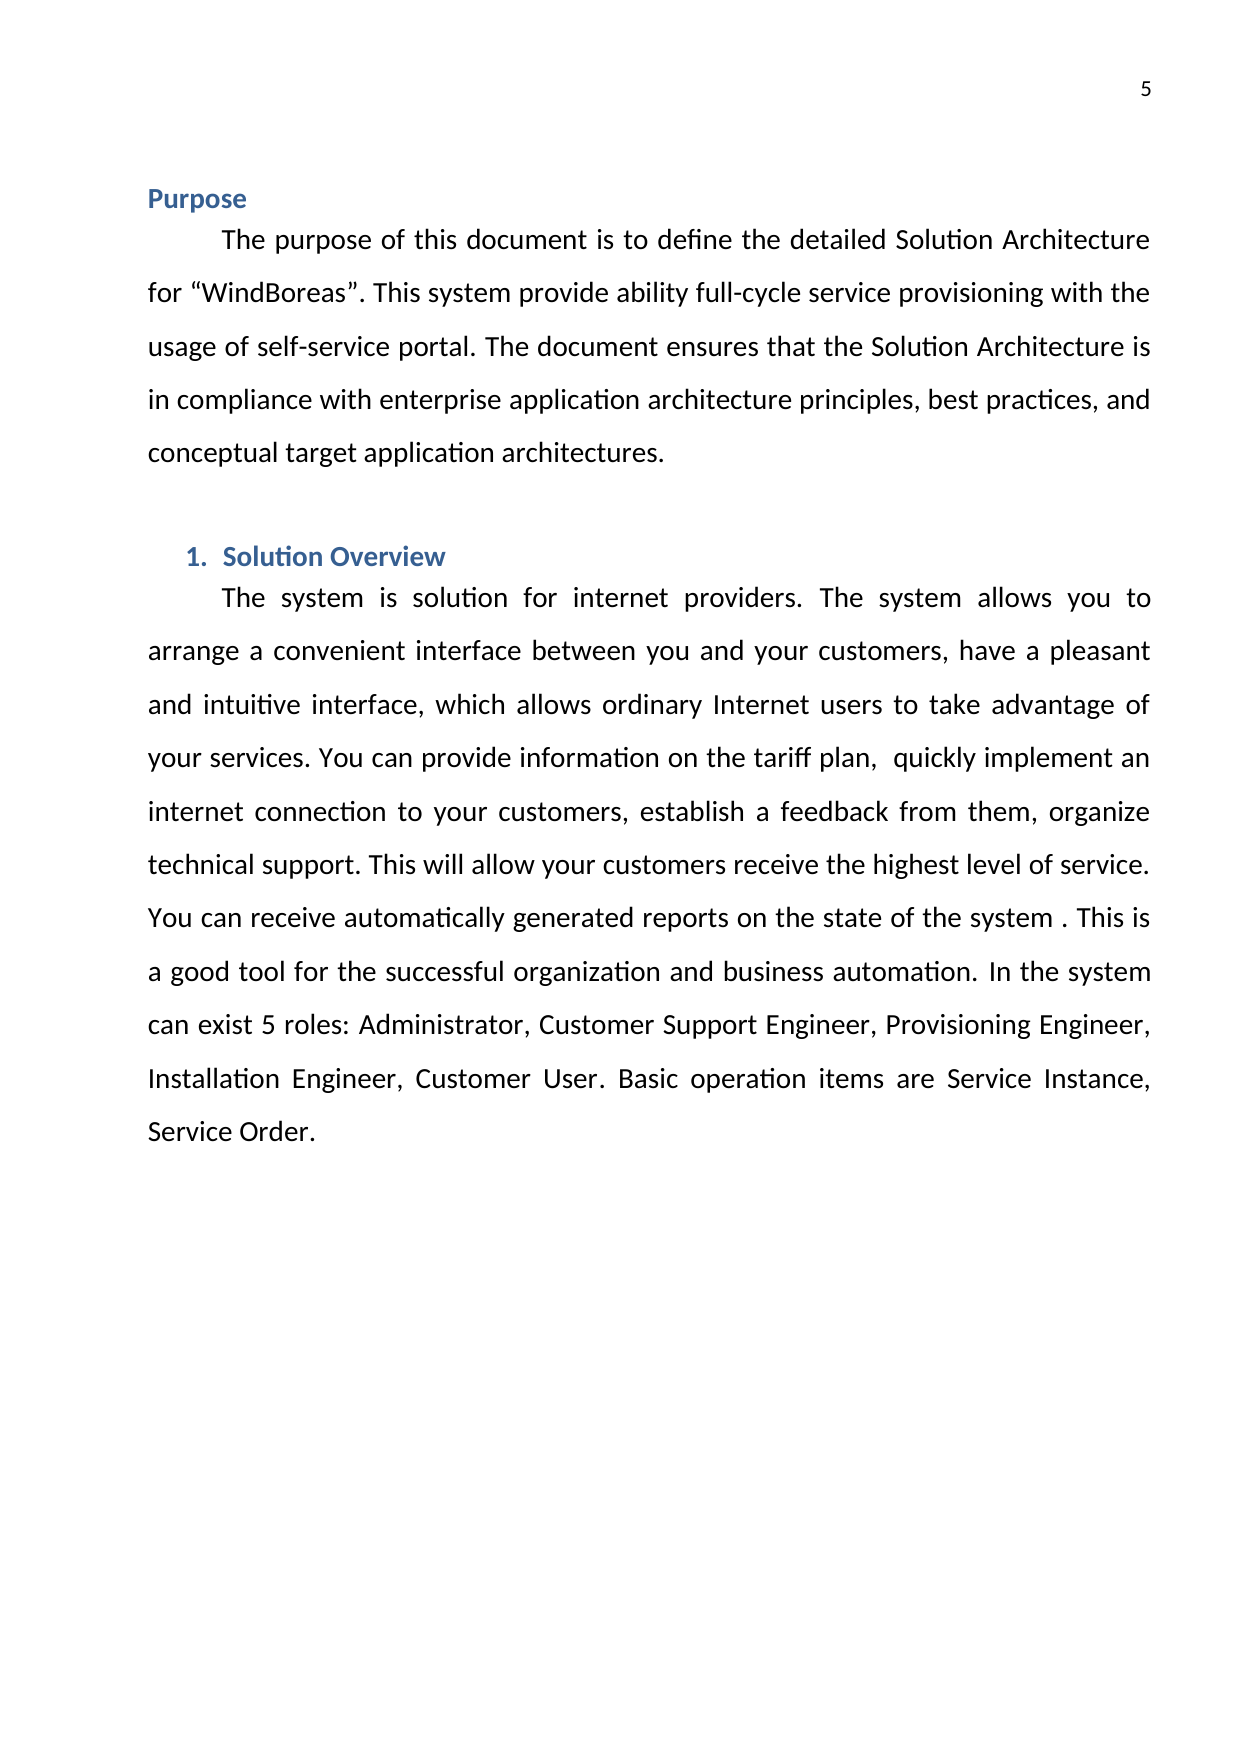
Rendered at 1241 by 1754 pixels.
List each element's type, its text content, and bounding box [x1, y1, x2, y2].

subtitle Purpose [148, 180, 1152, 215]
text The system is solution for internet providers. The system allows you to arrange a convenient interface between you and your customers, have a pleasant and intuitive interface, which allows ordinary Internet users to take advantage of your services. You can provide information on the tariff plan, quickly implement an internet connection to your customers, establish a feedback from them, organize technical support. This will allow your customers receive the highest level of service. You can receive automatically generated reports on the state of the system . This is a good tool for the successful organization and business automation. In the system can exist 5 roles: Administrator, Customer Support Engineer, Provisioning Engineer, Installation Engineer, Customer User. Basic operation items are Service Instance, Service Order. [148, 579, 1152, 1149]
subtitle Solution Overview [185, 538, 1152, 573]
text The purpose of this document is to define the detailed Solution Architecture for “WindBoreas”. This system provide ability full-cycle service provisioning with the usage of self-service portal. The document ensures that the Solution Architecture is in compliance with enterprise application architecture principles, best practices, and conceptual target application architectures. [148, 221, 1152, 470]
